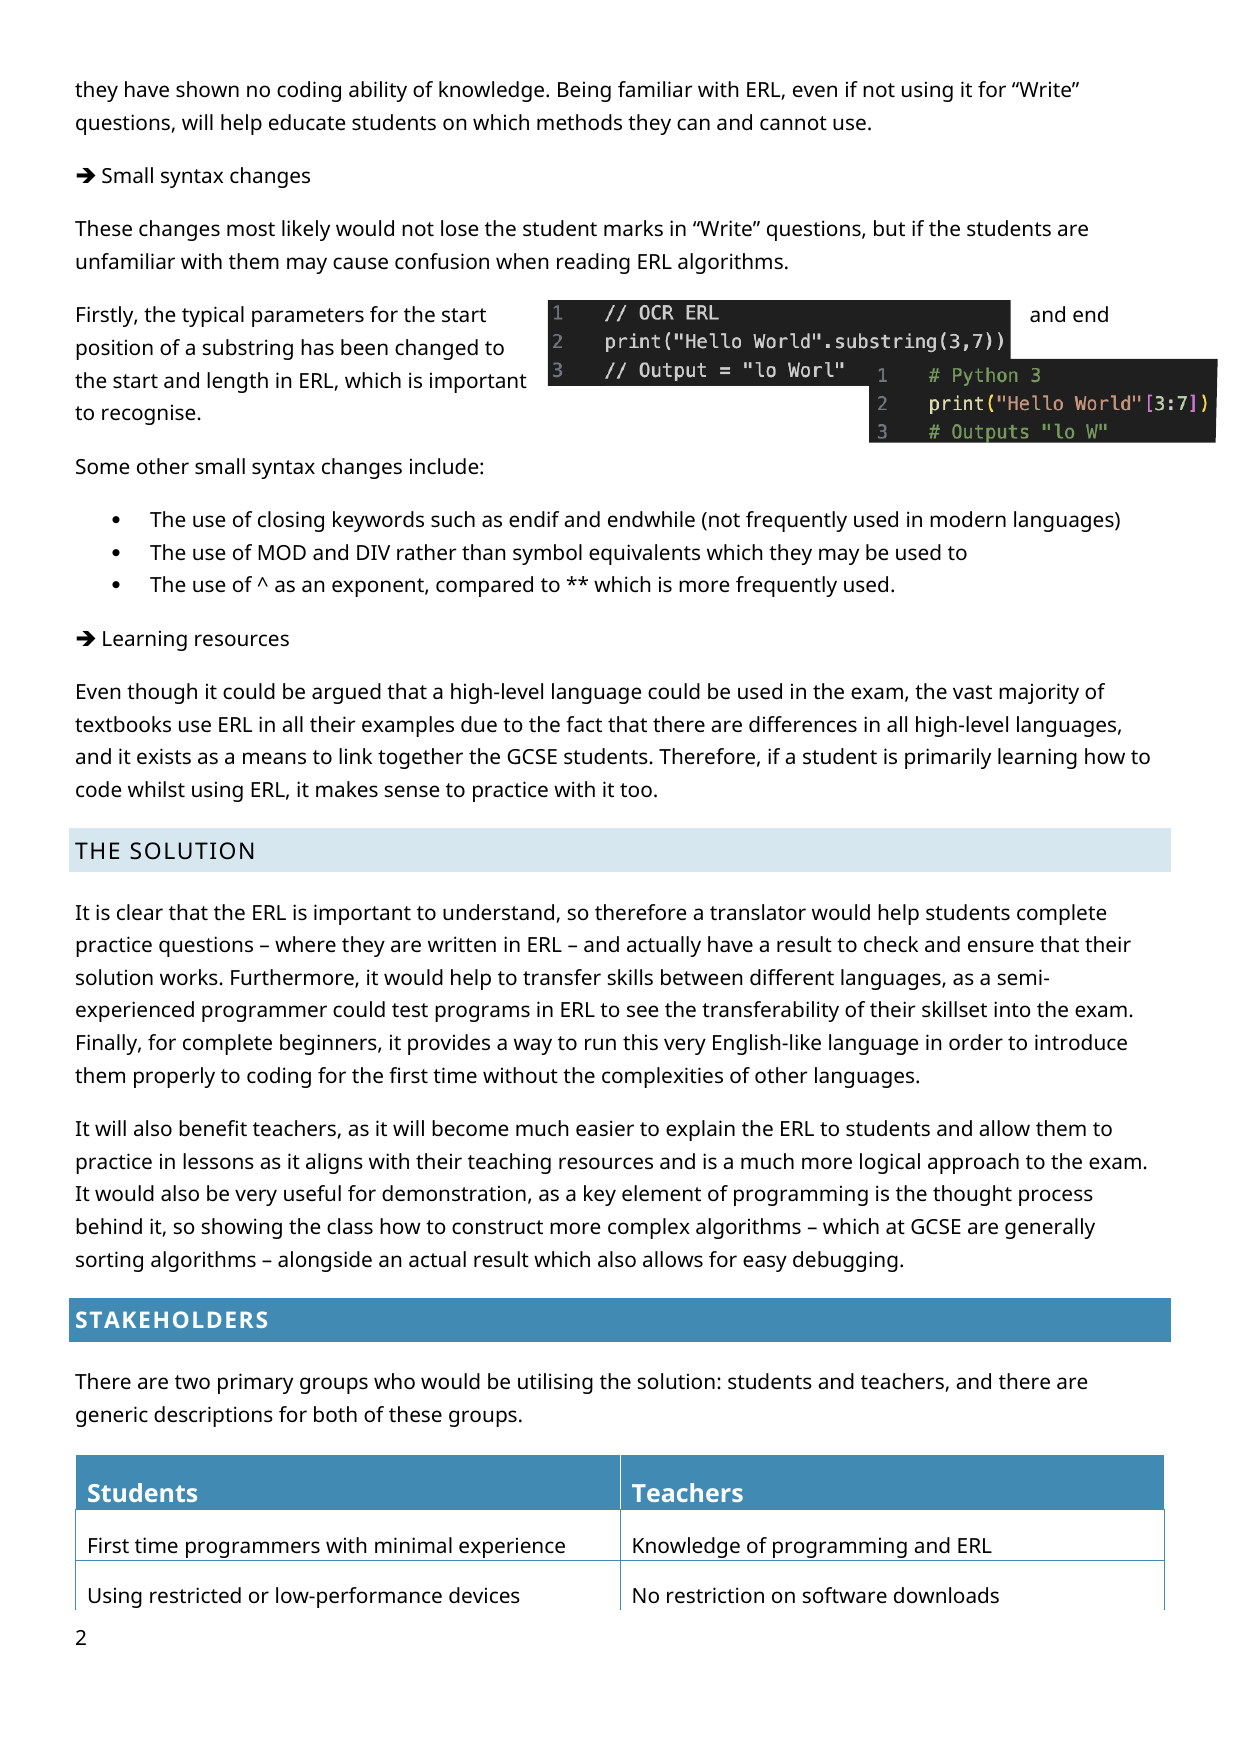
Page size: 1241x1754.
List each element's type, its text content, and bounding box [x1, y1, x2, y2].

table_cell Knowledge of programming and ERL [621, 1510, 1164, 1560]
text Small syntax changes [75, 161, 1165, 189]
text There are two primary groups who would be utilising the solution: students and teachers, and there are generic descriptions for both of these groups. [75, 1367, 1165, 1428]
table_header Teachers [621, 1455, 1164, 1509]
list The use of closing keywords such as endif and endwhile (not frequently used in modern languages) [112, 505, 1165, 534]
table_cell No restriction on software downloads [621, 1561, 1164, 1610]
picture [547, 300, 1218, 443]
table_cell First time programmers with minimal experience [76, 1510, 620, 1560]
text Some other small syntax changes include: [75, 452, 1165, 480]
text It will also benefit teachers, as it will become much easier to explain the ERL to students and allow them to practice in lessons as it aligns with their teaching resources and is a much more logical approach to the exam. It would also be very useful for demonstration, as a key element of programming is the thought process behind it, so showing the class how to construct more complex algorithms – which at GCSE are generally sorting algorithms – alongside an actual result which also allows for easy debugging. [75, 1114, 1165, 1273]
subtitle stakeholders [75, 1304, 1165, 1336]
subtitle the solution [75, 835, 1165, 866]
list The use of ^ as an exponent, compared to ** which is more frequently used. [112, 570, 1165, 599]
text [75, 75, 1165, 136]
text Learning resources [75, 624, 1165, 652]
text These changes most likely would not lose the student marks in “Write” questions, but if the students are unfamiliar with them may cause confusion when reading ERL algorithms. [75, 214, 1165, 276]
text Firstly, the typical parameters for the start and end position of a substring has been changed to the start and length in ERL, which is important to recognise. [75, 301, 869, 427]
table_header Students [76, 1455, 620, 1509]
text It is clear that the ERL is important to understand, so therefore a translator would help students complete practice questions – where they are written in ERL – and actually have a result to check and ensure that their solution works. Furthermore, it would help to transfer skills between different languages, as a semi-experienced programmer could test programs in ERL to see the transferability of their skillset into the exam. Finally, for complete beginners, it provides a way to run this very English-like language in order to introduce them properly to coding for the first time without the complexities of other languages. [75, 898, 1165, 1089]
text Even though it could be argued that a high-level language could be used in the exam, the vast majority of textbooks use ERL in all their examples due to the fact that there are differences in all high-level languages, and it exists as a means to link together the GCSE students. Therefore, if a student is primarily learning how to code whilst using ERL, it makes sense to practice with it too. [75, 677, 1165, 803]
list The use of MOD and DIV rather than symbol equivalents which they may be used to [112, 538, 1165, 566]
table_cell Using restricted or low-performance devices [76, 1561, 620, 1610]
